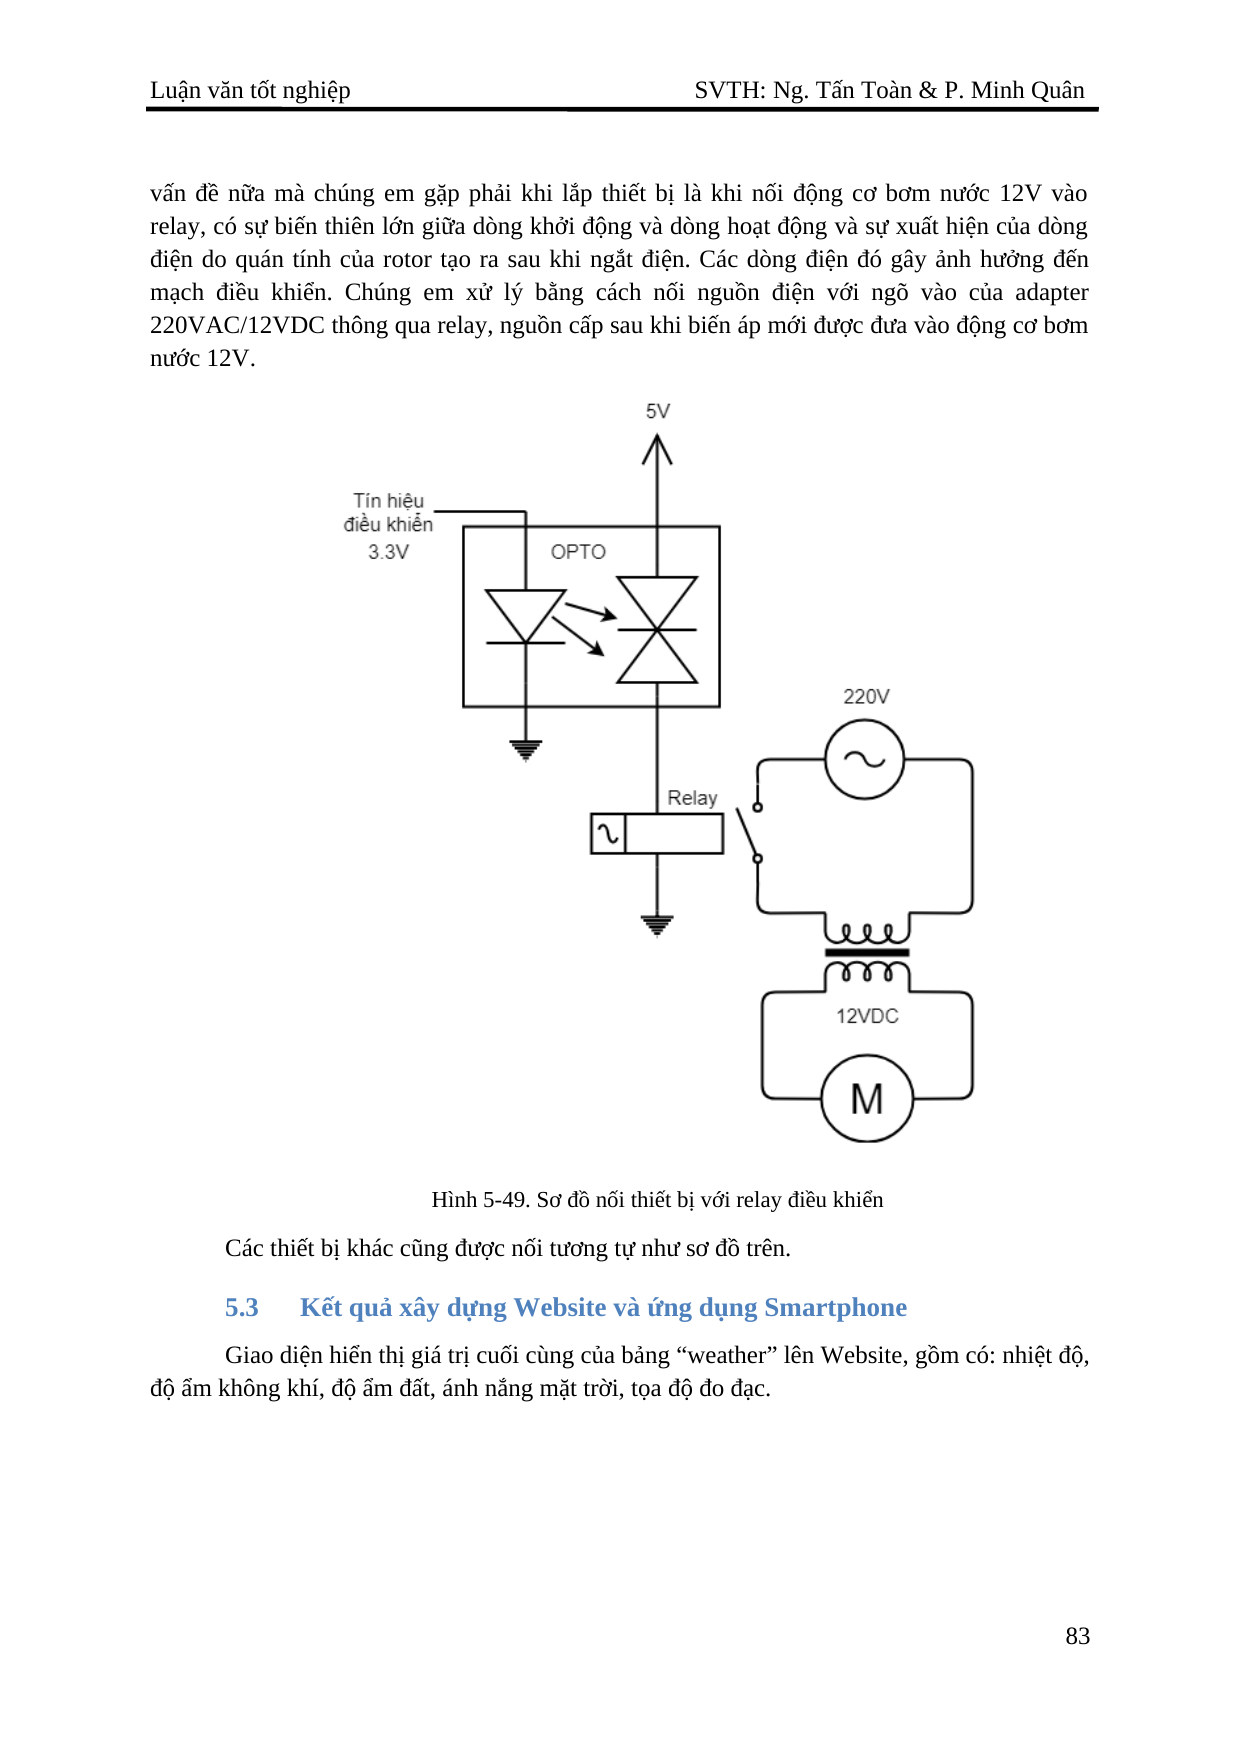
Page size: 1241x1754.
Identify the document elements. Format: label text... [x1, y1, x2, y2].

picture [327, 397, 989, 1152]
subtitle Kết quả xây dựng Website và ứng dụng Smartphone [150, 1292, 1090, 1323]
text Các thiết bị khác cũng được nối tương tự như sơ đồ trên. [150, 1233, 1090, 1262]
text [150, 178, 1090, 372]
text Giao diện hiển thị giá trị cuối cùng của bảng “weather” lên Website, gồm có: nhiệt độ, độ ẩm không khí, độ ẩm đất, ánh nắng mặt trời, tọa độ đo đạc. [150, 1340, 1090, 1402]
